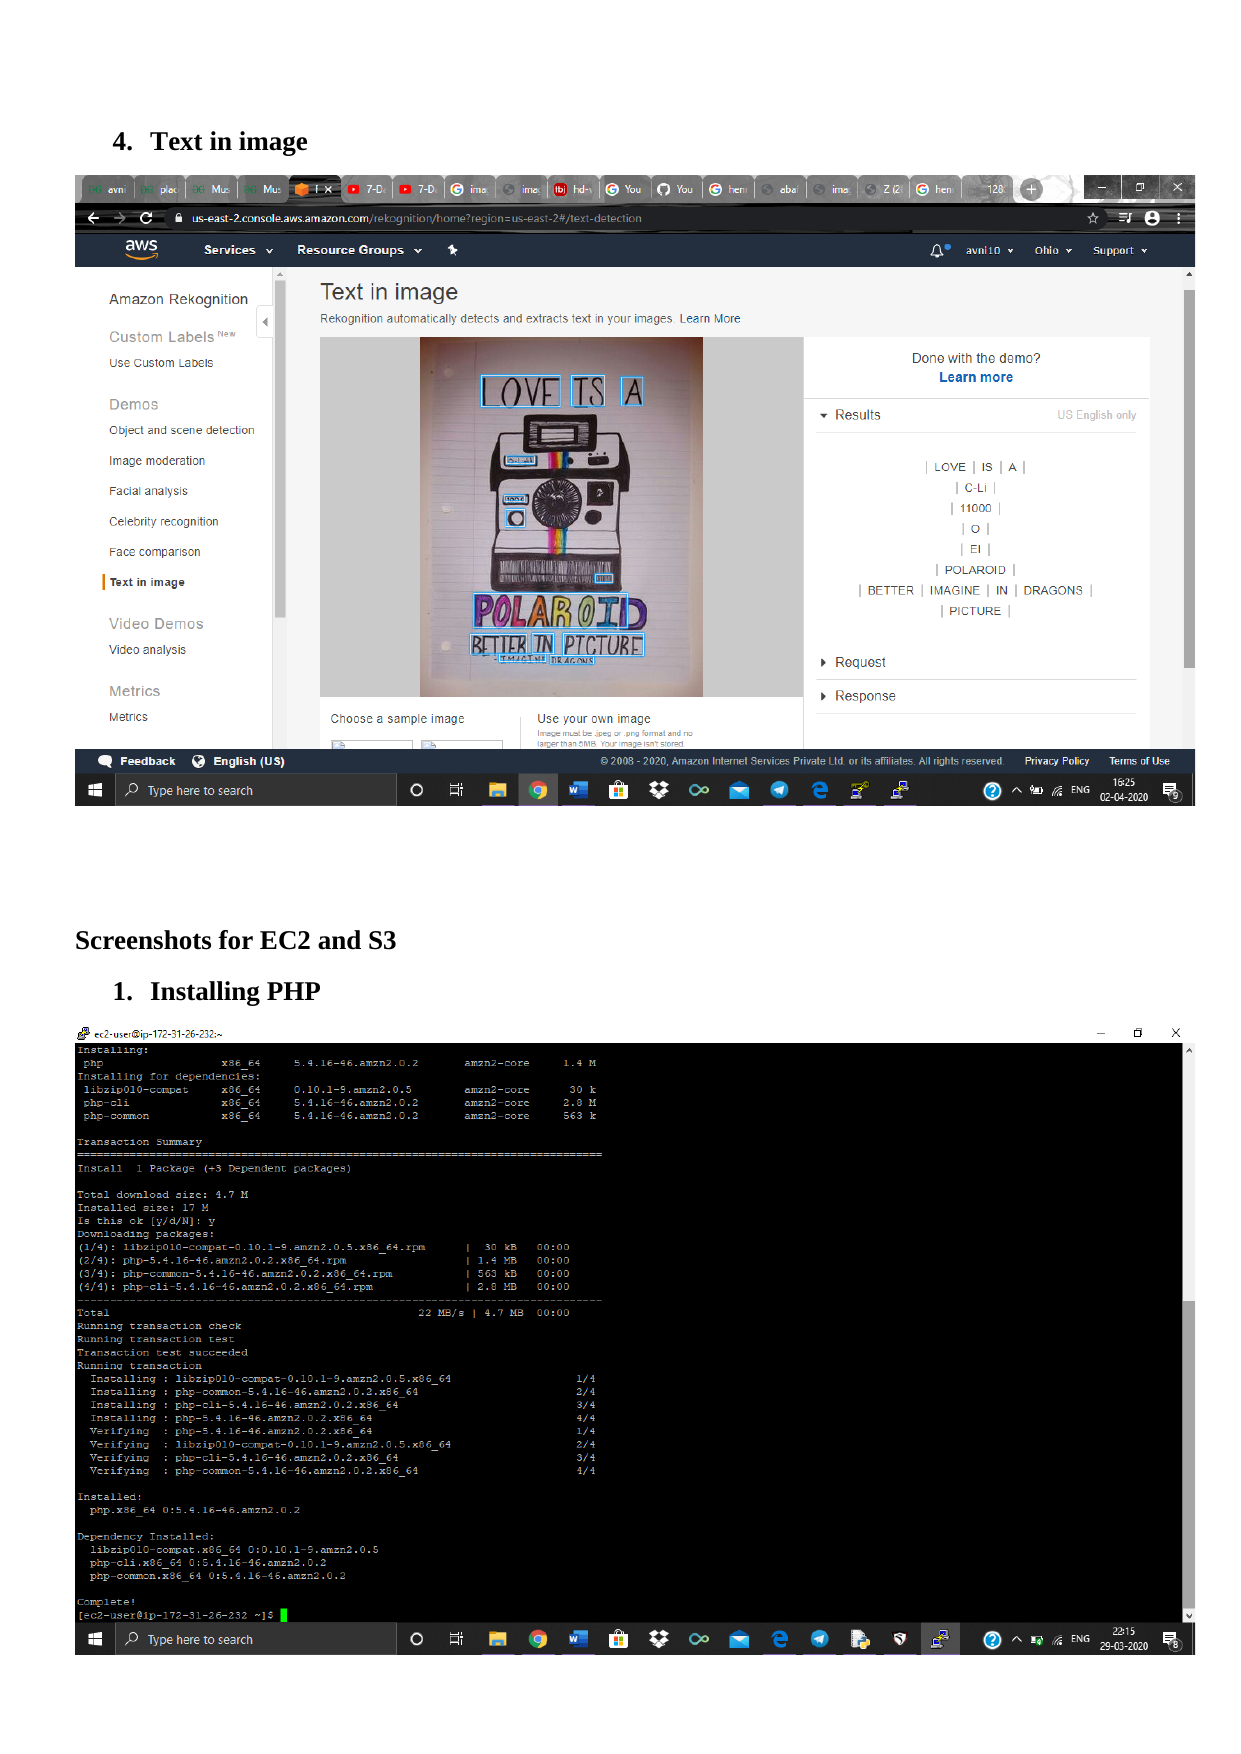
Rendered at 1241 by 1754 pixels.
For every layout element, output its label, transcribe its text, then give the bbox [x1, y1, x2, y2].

picture [75, 175, 1196, 806]
picture [75, 1024, 1196, 1655]
text Screenshots for EC2 and S3 [75, 924, 1165, 956]
list Installing PHP [112, 974, 1165, 1006]
list Text in image [112, 125, 1165, 156]
